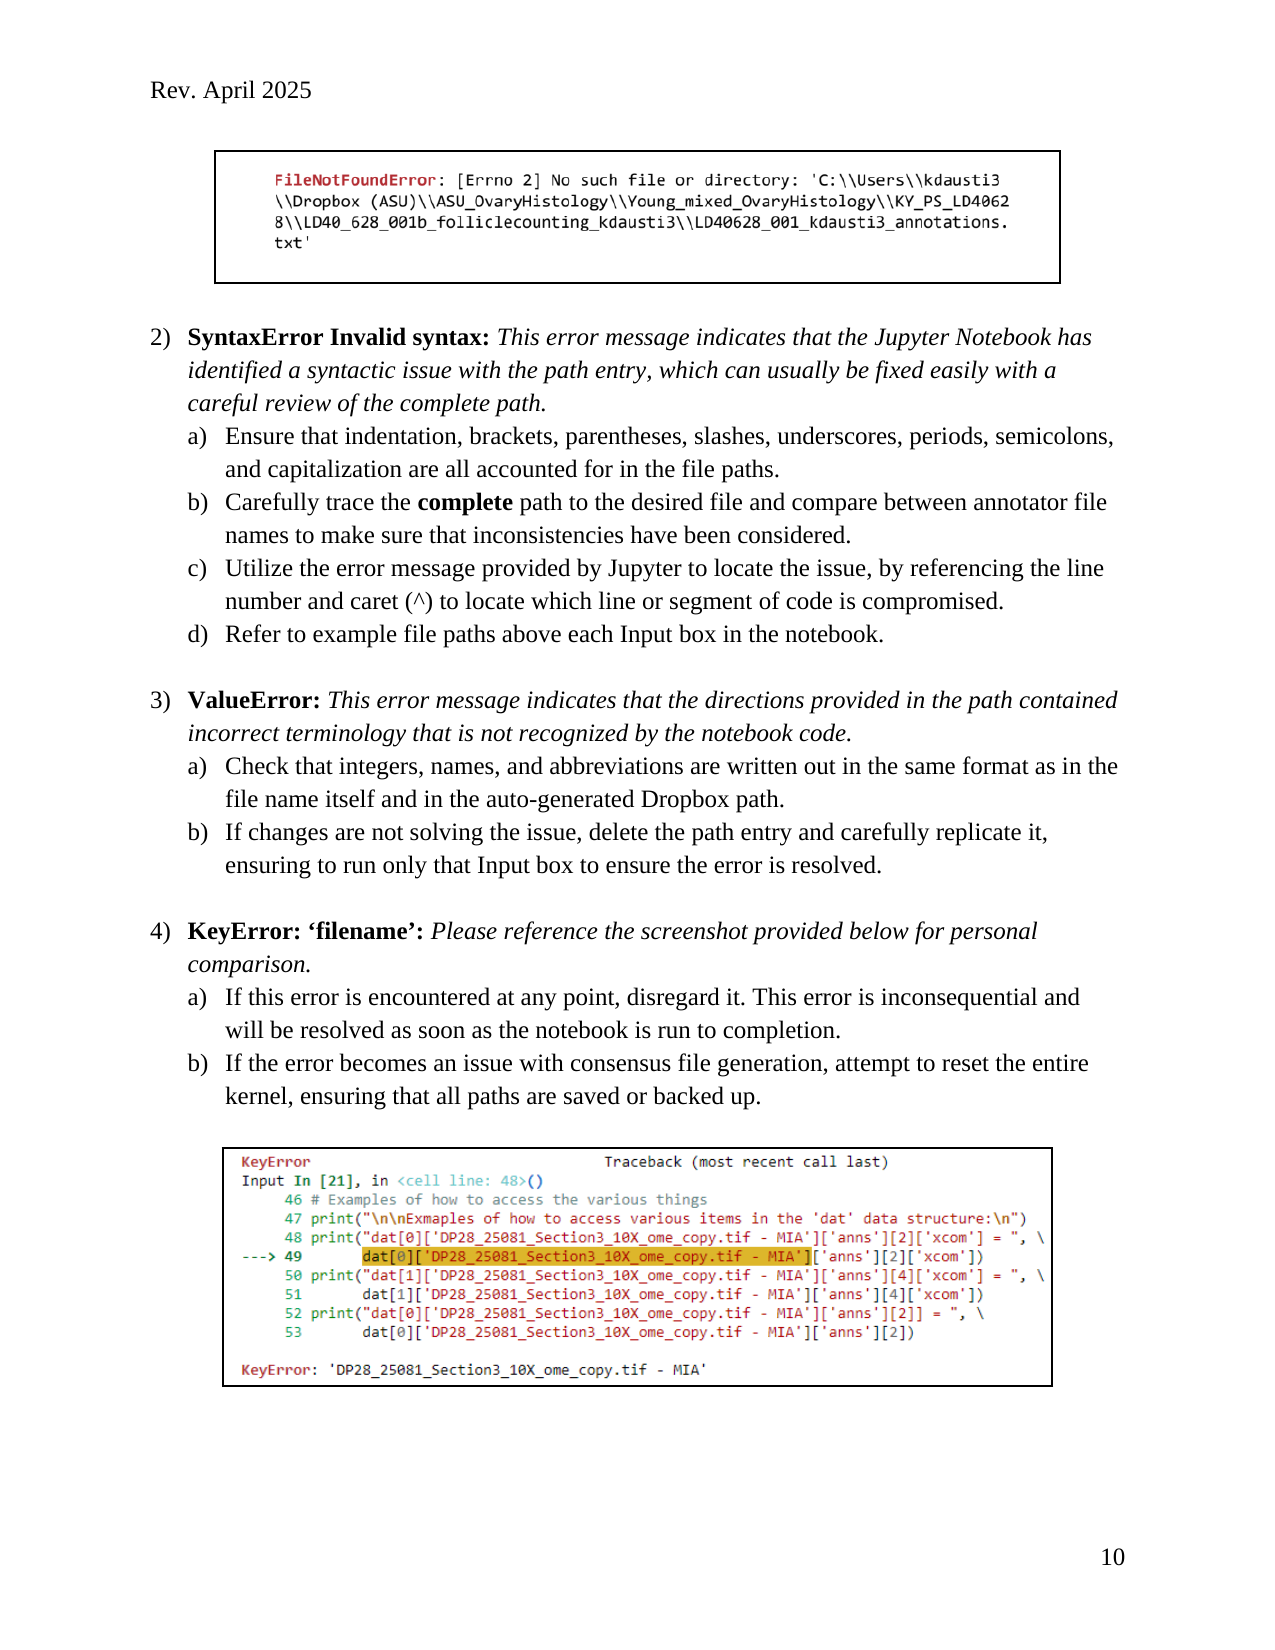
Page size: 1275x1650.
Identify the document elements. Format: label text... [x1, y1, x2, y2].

list If this error is encountered at any point, disregard it. This error is inconsequential and will be resolved as soon as the notebook is run to completion. [187, 982, 1125, 1044]
list Refer to example file paths above each Input box in the notebook. [187, 619, 1125, 648]
list Ensure that indentation, brackets, parentheses, slashes, underscores, periods, semicolons, and capitalization are all accounted for in the file paths. [187, 421, 1125, 483]
list Utilize the error message provided by Jupyter to locate the issue, by referencing the line number and caret (^) to locate which line or segment of code is compromised. [187, 553, 1125, 615]
list Check that integers, names, and abbreviations are written out in the same format as in the file name itself and in the auto-generated Dropbox path. [187, 751, 1125, 813]
picture [216, 152, 1059, 282]
list ValueError: This error message indicates that the directions provided in the path contained incorrect terminology that is not recognized by the notebook code. [150, 685, 1125, 747]
list If changes are not solving the issue, delete the path entry and carefully replicate it, ensuring to run only that Input box to ensure the error is resolved. [187, 817, 1125, 879]
list Carefully trace the complete path to the desired file and compare between annotator file names to make sure that inconsistencies have been considered. [187, 487, 1125, 549]
list KeyError: ‘filename’: Please reference the screenshot provided below for personal comparison. [150, 916, 1125, 978]
list SyntaxError Invalid syntax: This error message indicates that the Jupyter Notebook has identified a syntactic issue with the path entry, which can usually be fixed easily with a careful review of the complete path. [150, 322, 1125, 417]
picture [224, 1149, 1051, 1385]
list If the error becomes an issue with consensus file generation, attempt to reset the entire kernel, ensuring that all paths are saved or backed up. [187, 1048, 1125, 1110]
